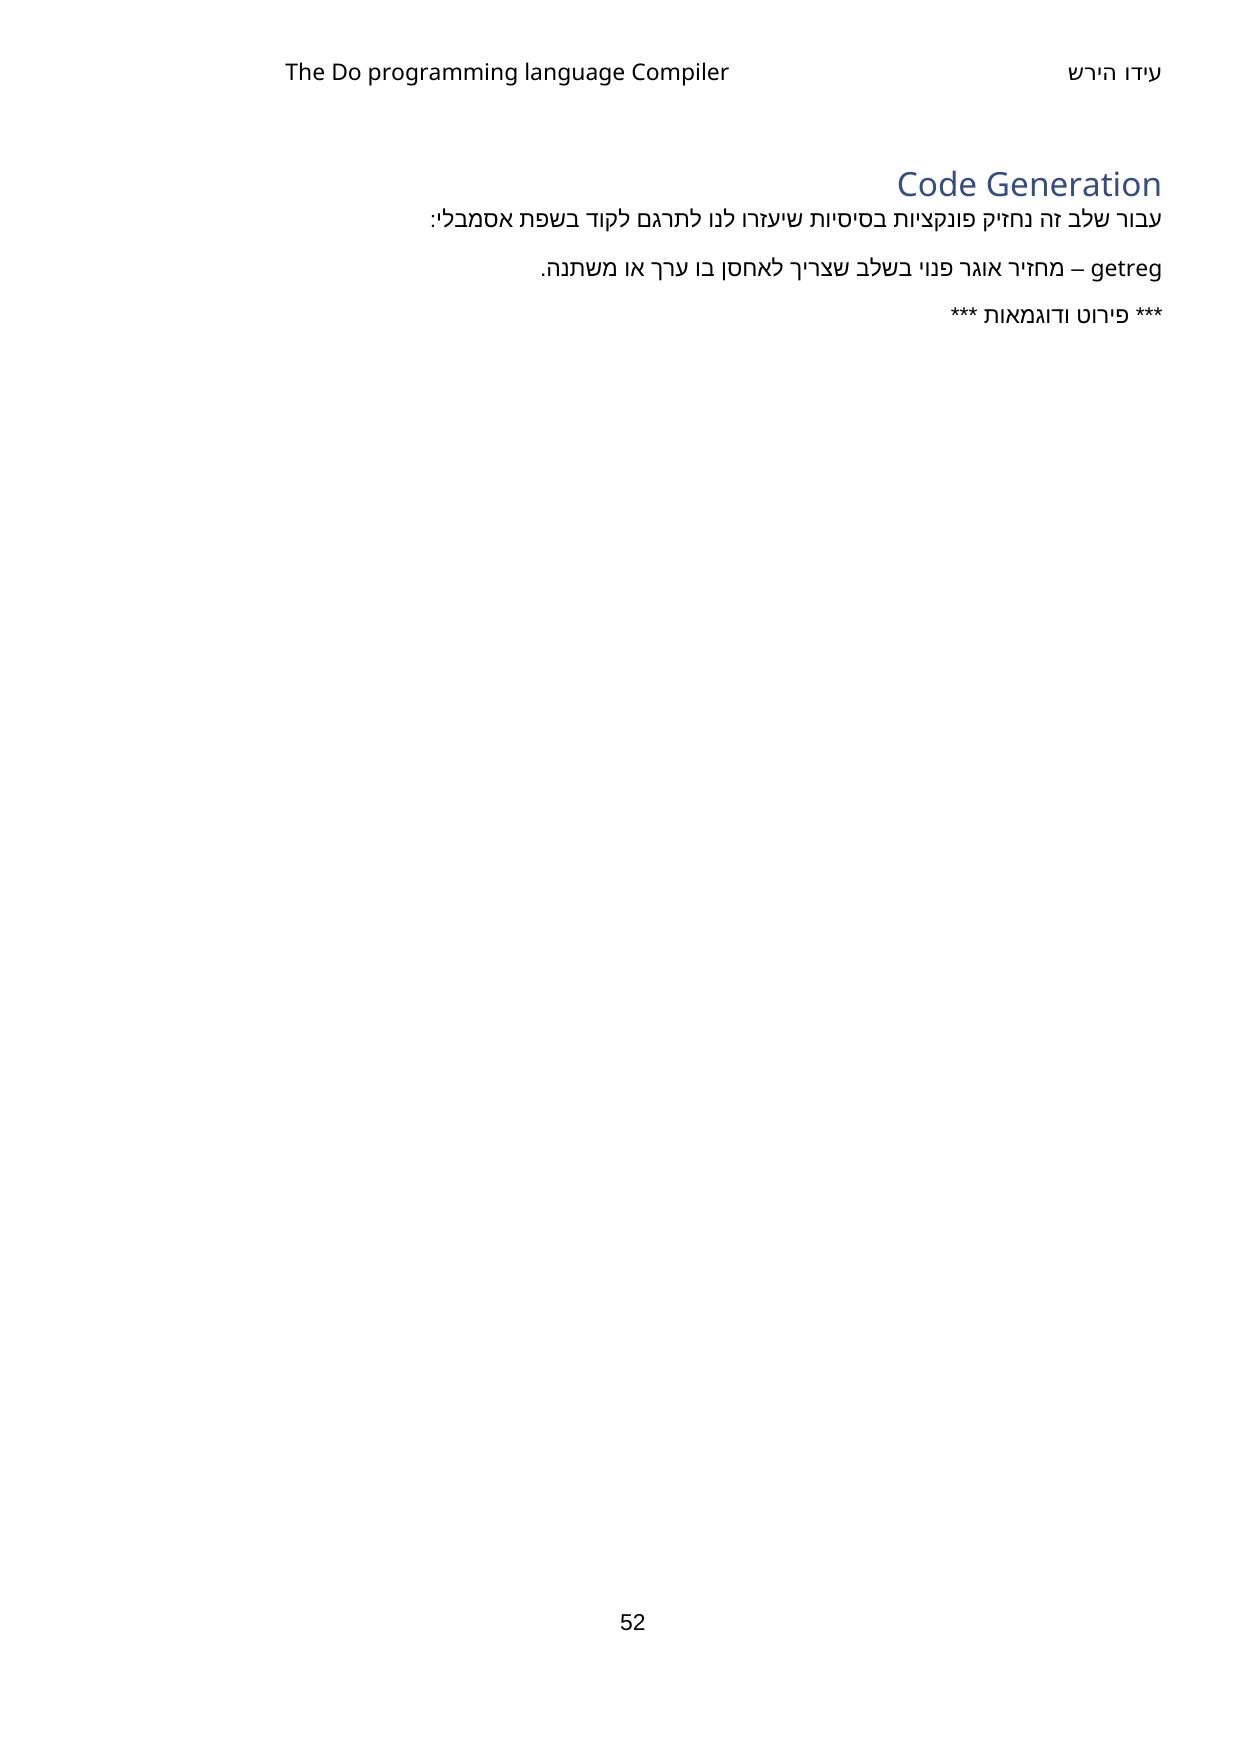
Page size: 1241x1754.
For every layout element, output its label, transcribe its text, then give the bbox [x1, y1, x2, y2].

subtitle Code Generation [103, 161, 1162, 206]
text עבור שלב זה נחזיק פונקציות בסיסיות שיעזרו לנו לתרגם לקוד בשפת אסמבלי: [103, 206, 1162, 233]
text getreg – מחזיר אוגר פנוי בשלב שצריך לאחסן בו ערך או משתנה. [103, 251, 1162, 283]
text *** פירוט ודוגמאות *** [103, 302, 1162, 328]
